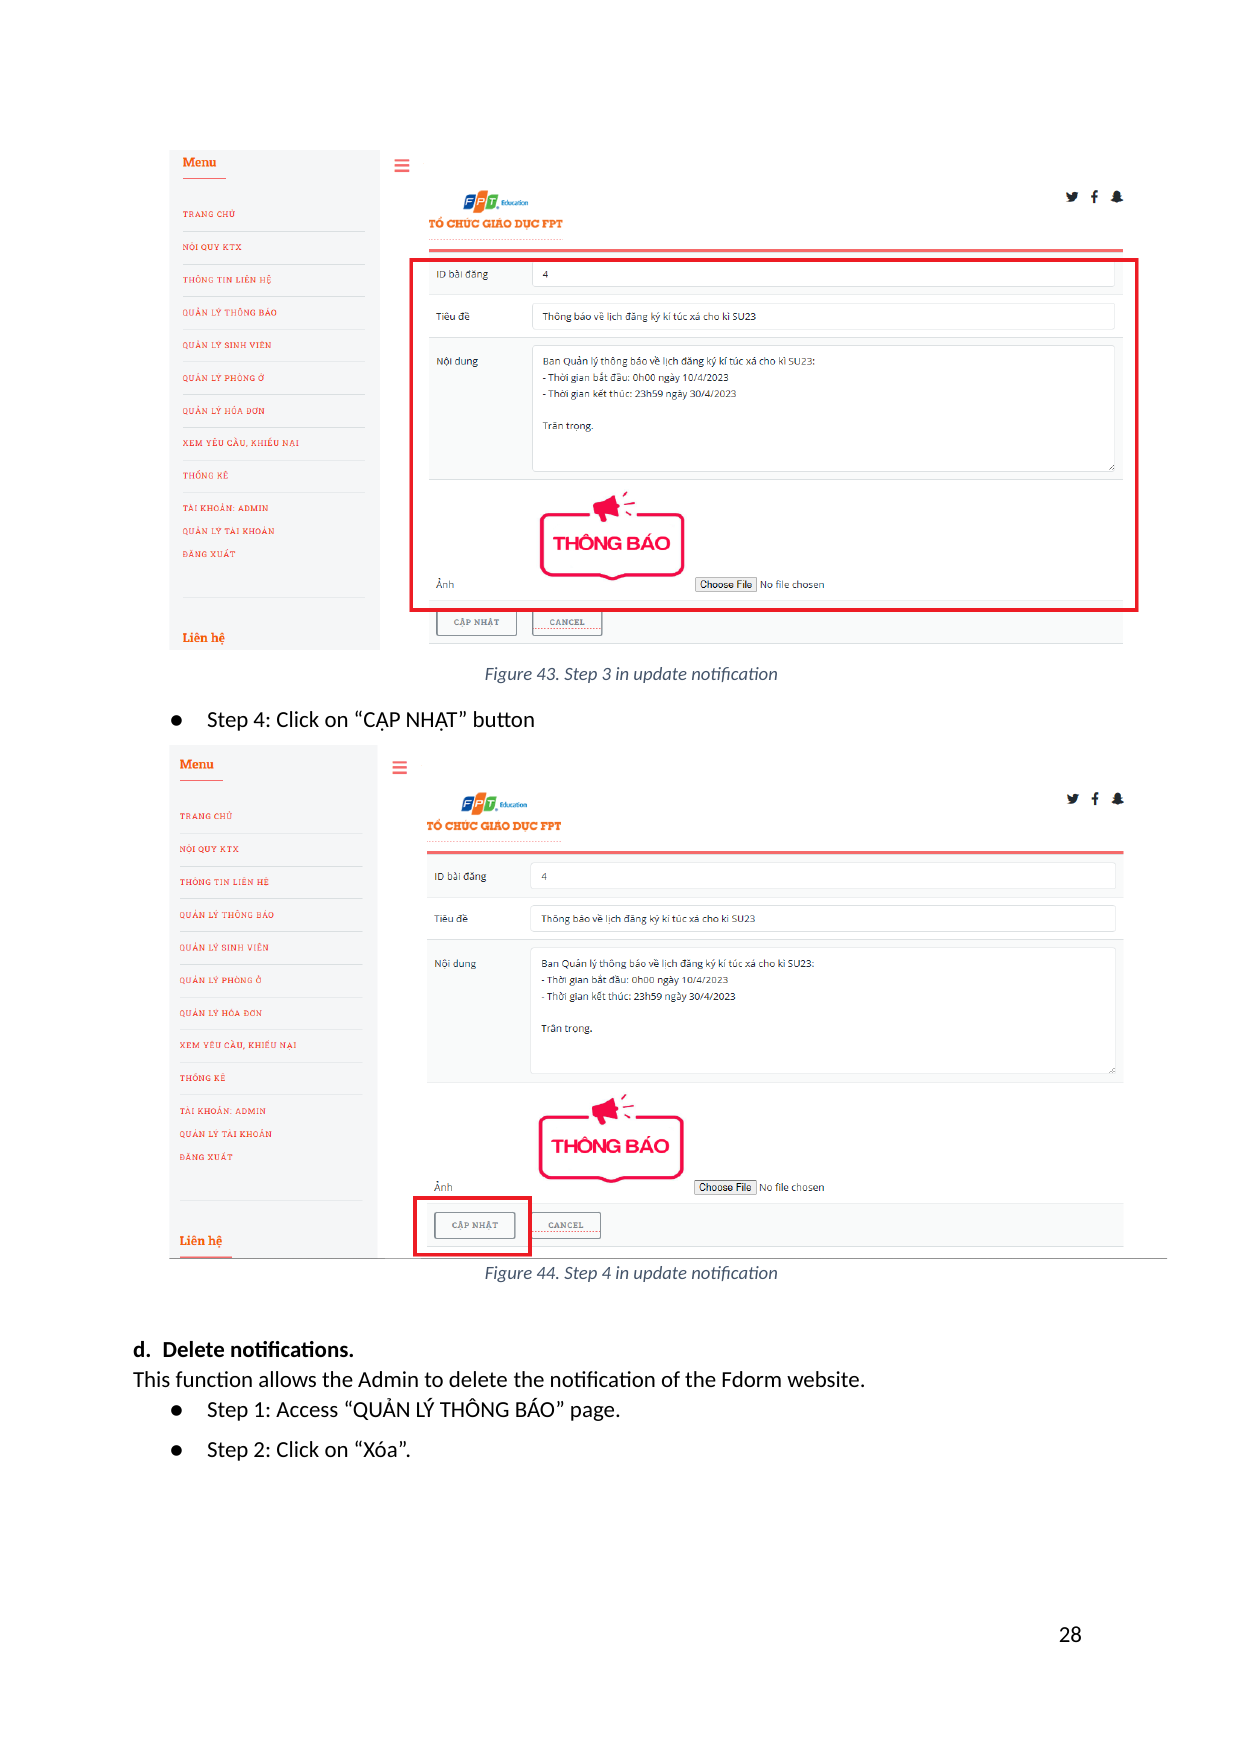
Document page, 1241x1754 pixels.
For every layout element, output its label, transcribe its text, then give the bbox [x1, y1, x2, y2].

list Step 4: Click on “CẬP NHẬT” button [169, 706, 1099, 734]
list Step 1: Access “QUẢN LÝ THÔNG BÁO” page. [169, 1396, 1099, 1424]
picture [169, 745, 1168, 1259]
list Delete notifications. [133, 1335, 1131, 1363]
list Step 2: Click on “Xóa”. [169, 1436, 1099, 1463]
picture [169, 150, 1167, 650]
text This function allows the Admin to delete the notification of the Fdorm website. [133, 1365, 1131, 1393]
